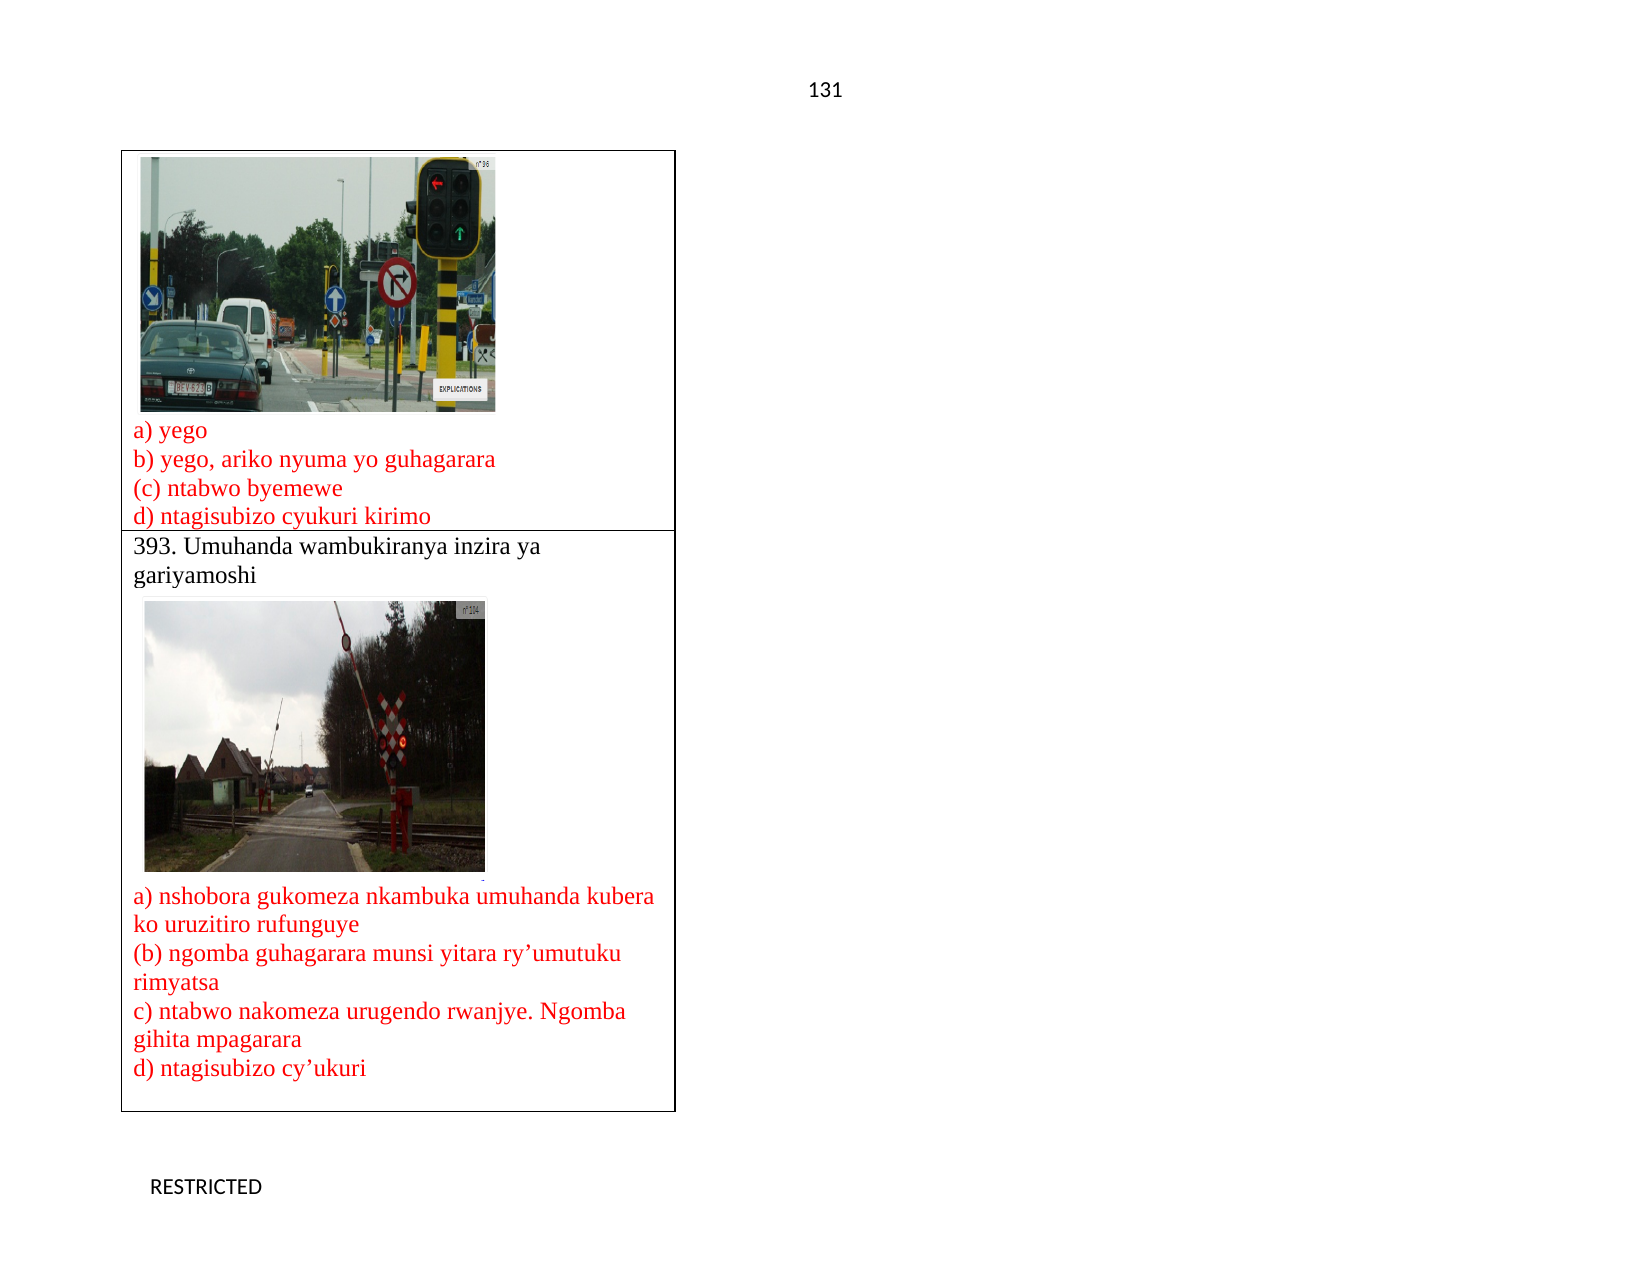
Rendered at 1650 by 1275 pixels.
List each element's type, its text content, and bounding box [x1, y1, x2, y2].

picture [133, 588, 496, 881]
table_cell 393. Umuhanda wambukiranya inzira ya gariyamoshi a) nshobora gukomeza nkambuka umuhanda kubera ko uruzitiro rufunguye (b) ngomba guhagarara munsi yitara ry’umutuku rimyatsa c) ntabwo nakomeza urugendo rwanjye. Ngomba gihita mpagarara d) ntagisubizo cy’ukuri [122, 531, 674, 1111]
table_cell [122, 151, 674, 530]
picture [133, 151, 496, 415]
